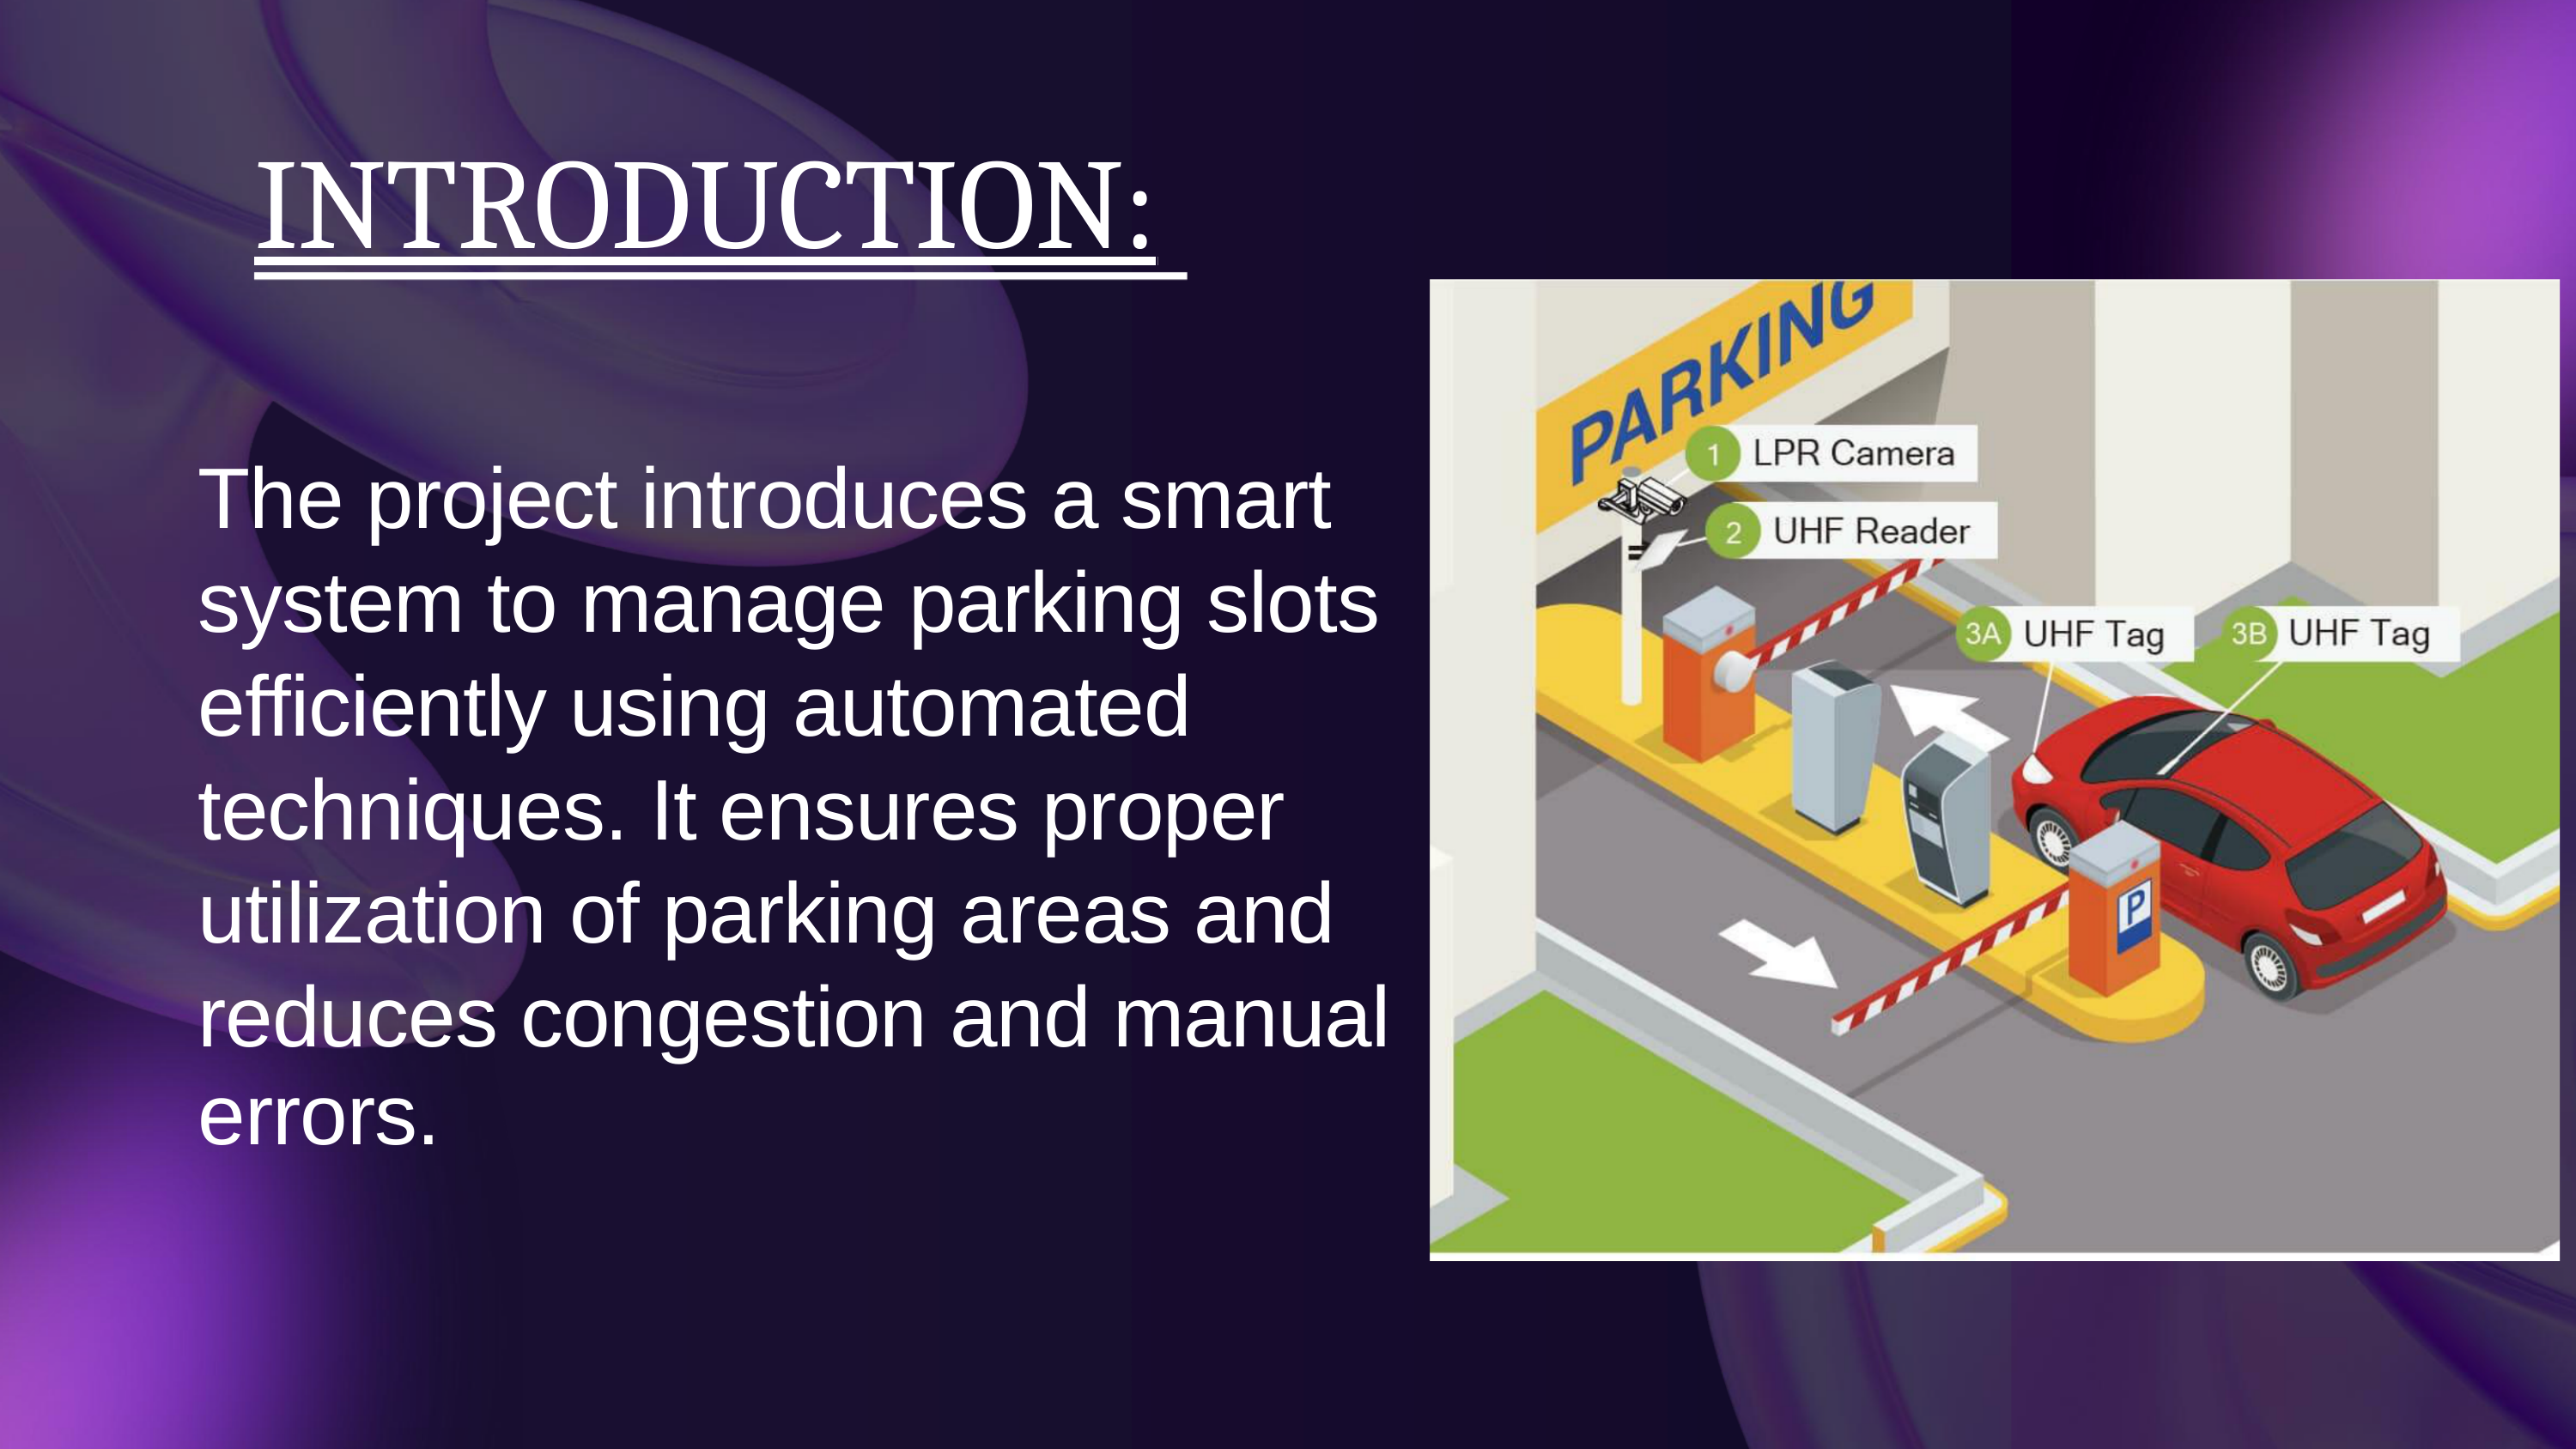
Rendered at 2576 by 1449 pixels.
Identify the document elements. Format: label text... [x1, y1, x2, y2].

text errors. [197, 1108, 2555, 1155]
text The project introduces a smart system to manage parking slots efficiently using automated techniques. It ensures proper utilization of parking areas and reduces congestion and manual [197, 446, 1447, 1068]
picture [0, 0, 2576, 1449]
text INTRODUCTION: [254, 179, 2555, 266]
